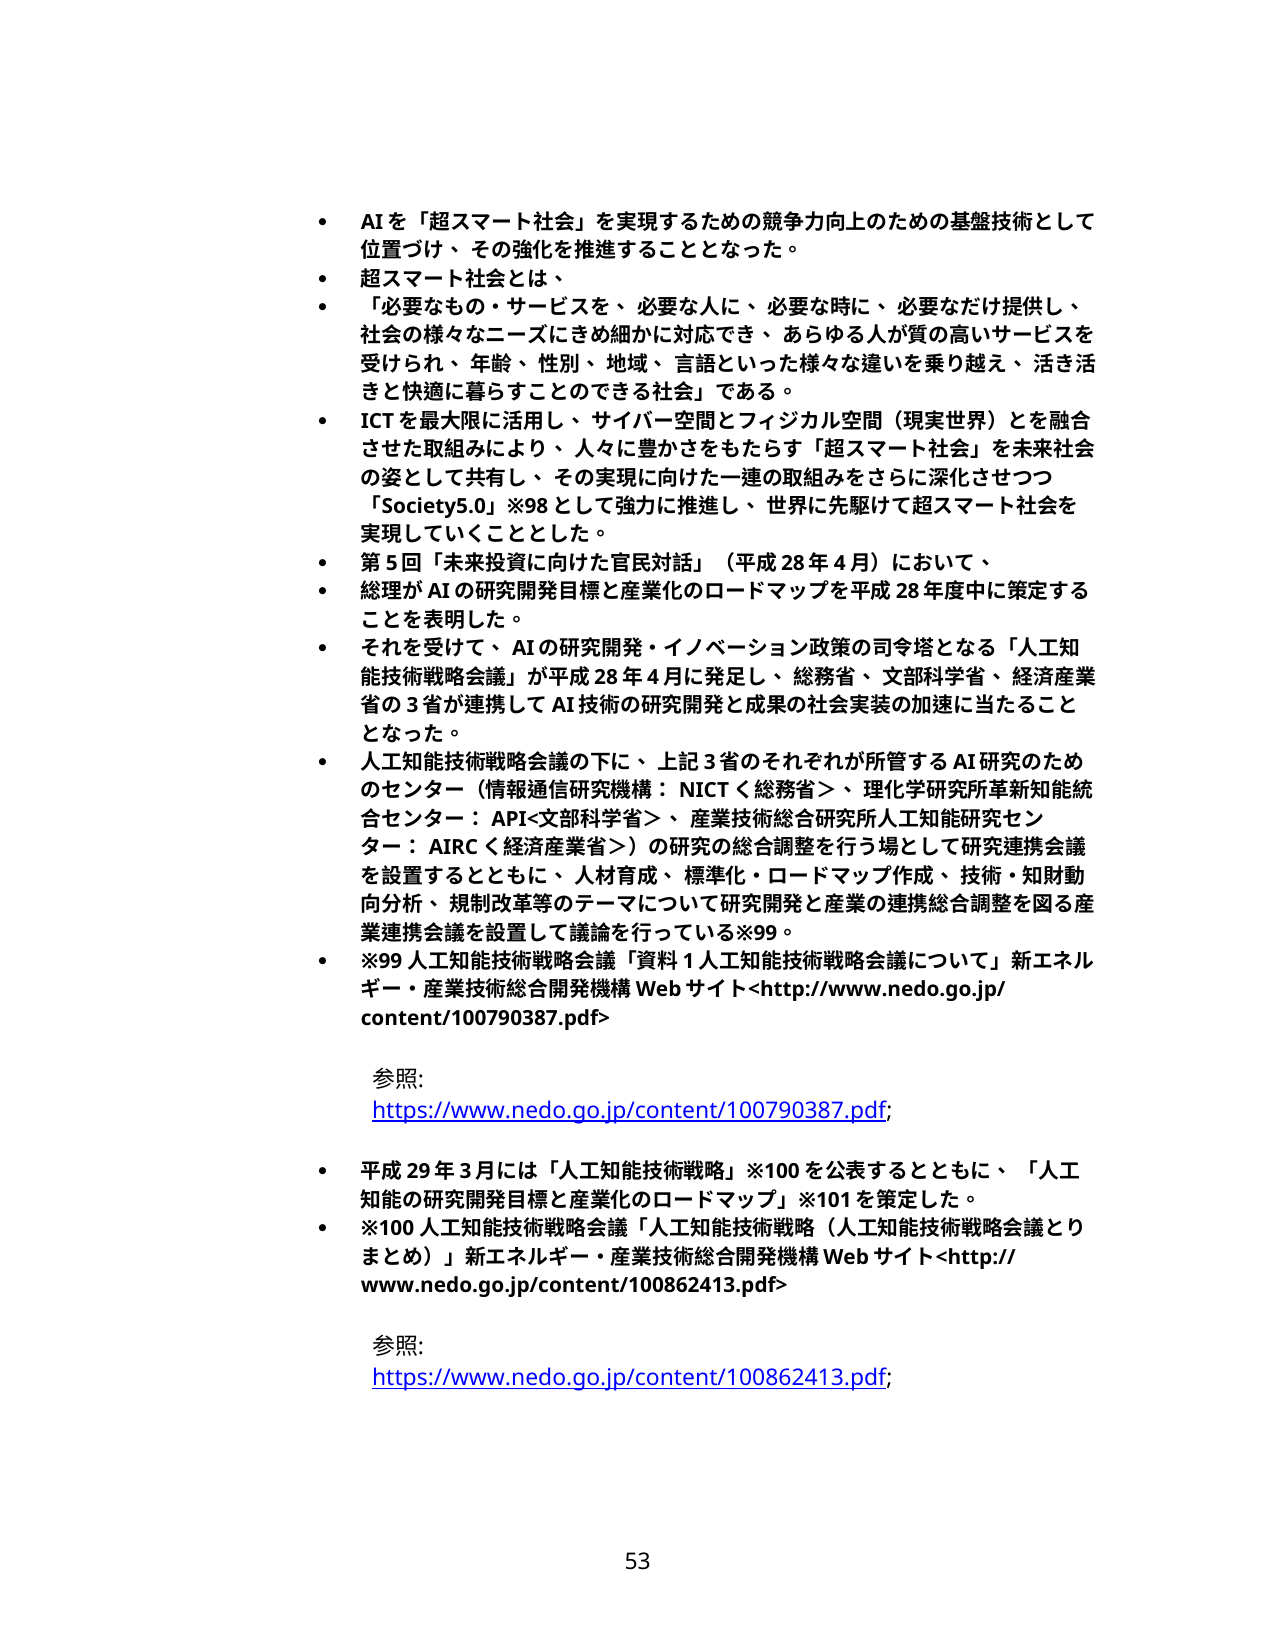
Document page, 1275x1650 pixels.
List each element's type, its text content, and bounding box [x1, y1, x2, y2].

list ※100 人工知能技術戦略会議「人工知能技術戦略（人工知能技術戦略会議とりまとめ）」新エネルギー・産業技術総合開発機構Webサイト<http://www.nedo.go.jp/content/100862413.pdf> [319, 1213, 1098, 1299]
list 参照: [372, 1063, 1098, 1094]
list 超スマート社会とは、 [319, 264, 1098, 292]
list ※99 人工知能技術戦略会議「資料1人工知能技術戦略会議について」新エネルギー・産業技術総合開発機構Webサイト<http://www.nedo.go.jp/content/100790387.pdf> [319, 946, 1098, 1031]
list 総理がAIの研究開発目標と産業化のロードマップを平成28年度中に策定することを表明した。 [319, 576, 1098, 633]
text https://www.nedo.go.jp/content/100790387.pdf; [372, 1094, 1098, 1125]
list ICTを最大限に活用し、 サイバー空間とフィジカル空間（現実世界）とを融合させた取組みにより、 人々に豊かさをもたらす「超スマート社会」を未来社会の姿として共有し、 その実現に向けた一連の取組みをさらに深化させつつ「Society5.0」※98として強力に推進し、 世界に先駆けて超スマート社会を実現していくこととした。 [319, 406, 1098, 548]
list 人工知能技術戦略会議の下に、 上記3省のそれぞれが所管するAI研究のためのセンター（情報通信研究機構： NICTく総務省＞、 理化学研究所革新知能統合センター： API<文部科学省＞、 産業技術総合研究所人工知能研究センター： AIRCく経済産業省＞）の研究の総合調整を行う場として研究連携会議を設置するとともに、 人材育成、 標準化・ロードマップ作成、 技術・知財動向分析、 規制改革等のテーマについて研究開発と産業の連携総合調整を図る産業連携会議を設置して議論を行っている※99。 [319, 747, 1098, 946]
list 参照: [372, 1330, 1098, 1361]
list AIを「超スマート社会」を実現するための競争力向上のための基盤技術として位置づけ、 その強化を推進することとなった。 [319, 207, 1098, 264]
list 第5回「未来投資に向けた官民対話」（平成28年4月）において、 [319, 548, 1098, 576]
list 平成29年3月には「人工知能技術戦略」※100を公表するとともに、 「人工知能の研究開発目標と産業化のロードマップ」※101を策定した。 [319, 1156, 1098, 1213]
text https://www.nedo.go.jp/content/100862413.pdf; [372, 1361, 1098, 1392]
list 「必要なもの・サービスを、 必要な人に、 必要な時に、 必要なだけ提供し、 社会の様々なニーズにきめ細かに対応でき、 あらゆる人が質の高いサービスを受けられ、 年齢、 性別、 地域、 言語といった様々な違いを乗り越え、 活き活きと快適に暮らすことのできる社会」である。 [319, 292, 1098, 406]
list それを受けて、 AIの研究開発・イノベーション政策の司令塔となる「人工知能技術戦略会議」が平成28年4月に発足し、 総務省、 文部科学省、 経済産業省の3省が連携してAI技術の研究開発と成果の社会実装の加速に当たることとなった。 [319, 633, 1098, 747]
